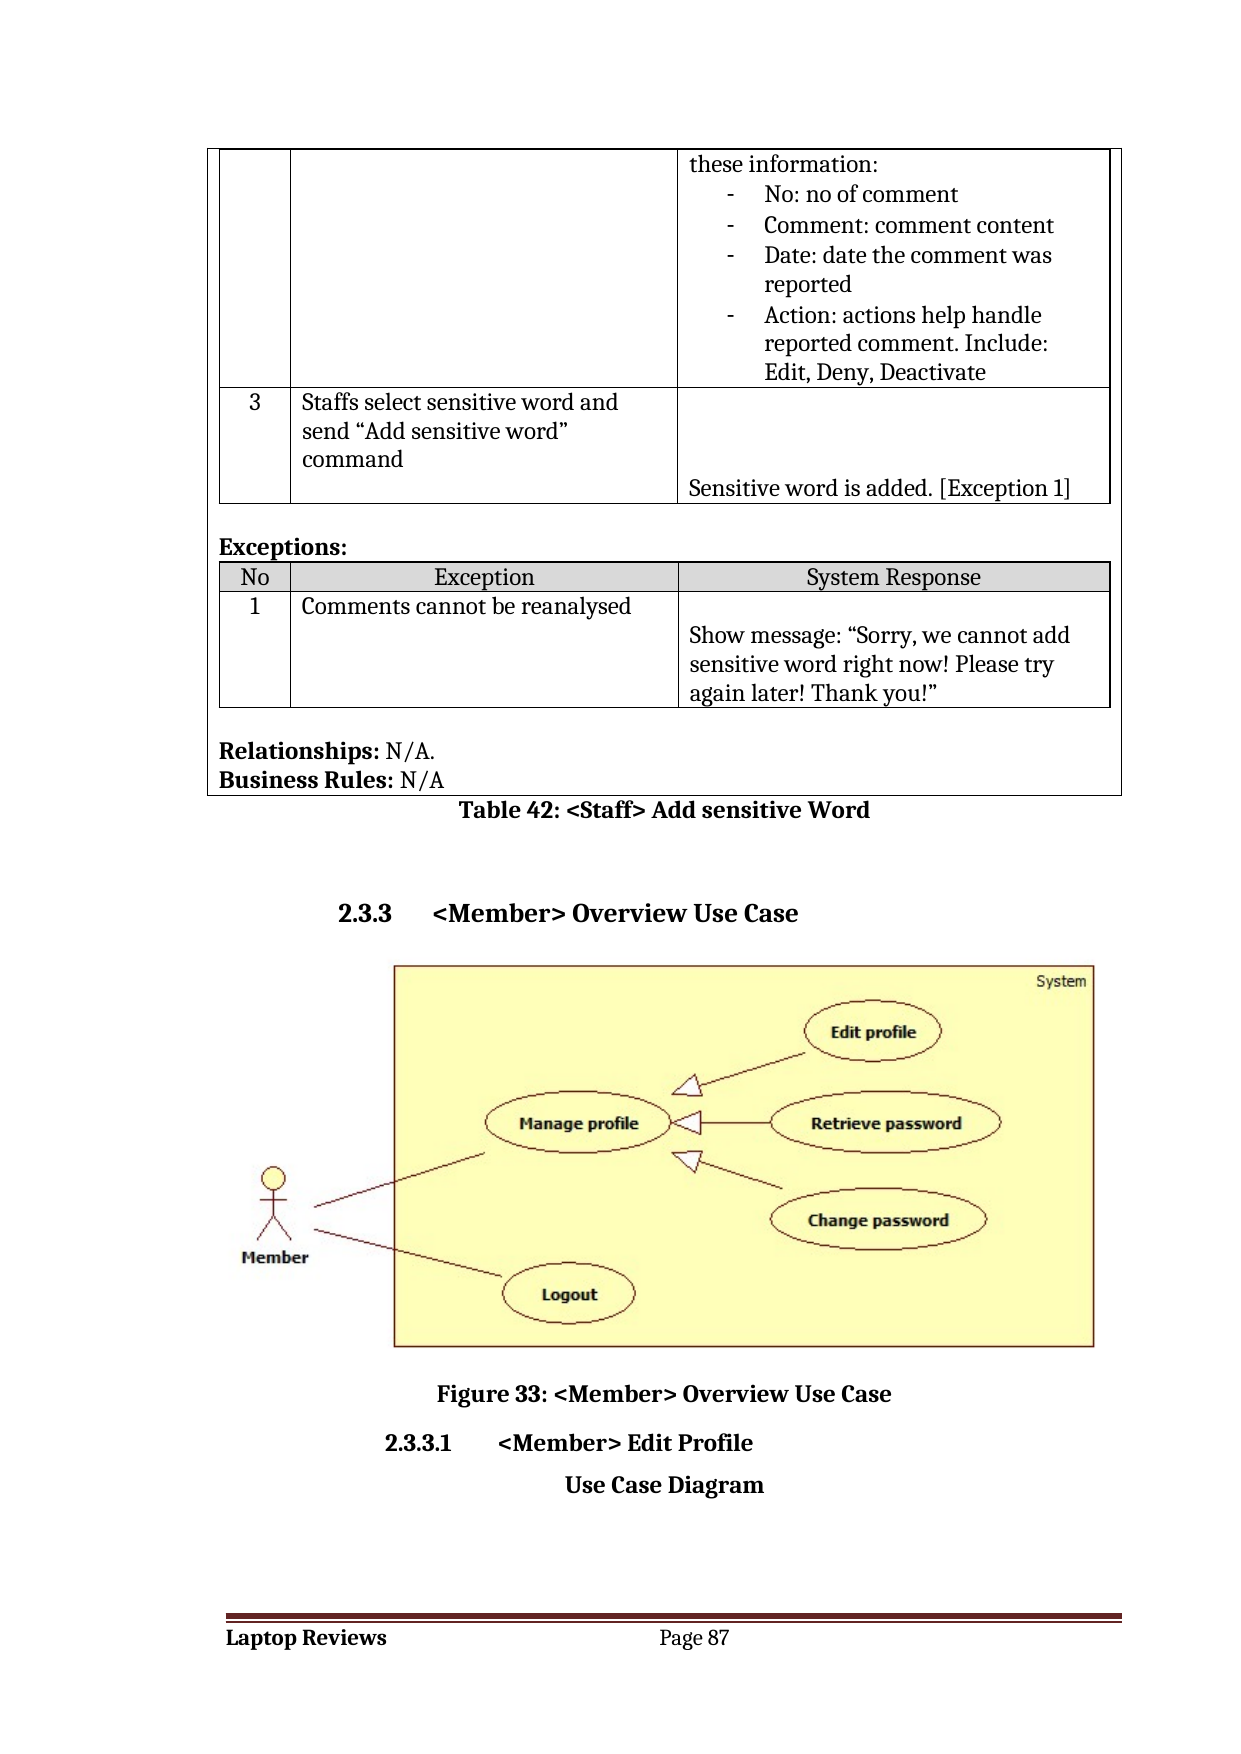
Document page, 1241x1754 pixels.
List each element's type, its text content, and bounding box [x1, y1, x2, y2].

subtitle <Member> Overview Use Case [338, 898, 1122, 929]
text Figure 33: <Member> Overview Use Case [207, 1380, 1122, 1408]
picture [206, 937, 1123, 1376]
subtitle Use Case Diagram [207, 1471, 1122, 1499]
text Table 42: <Staff> Add sensitive Word [207, 796, 1122, 824]
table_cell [208, 149, 1121, 794]
subtitle <Member> Edit Profile [385, 1429, 1122, 1458]
